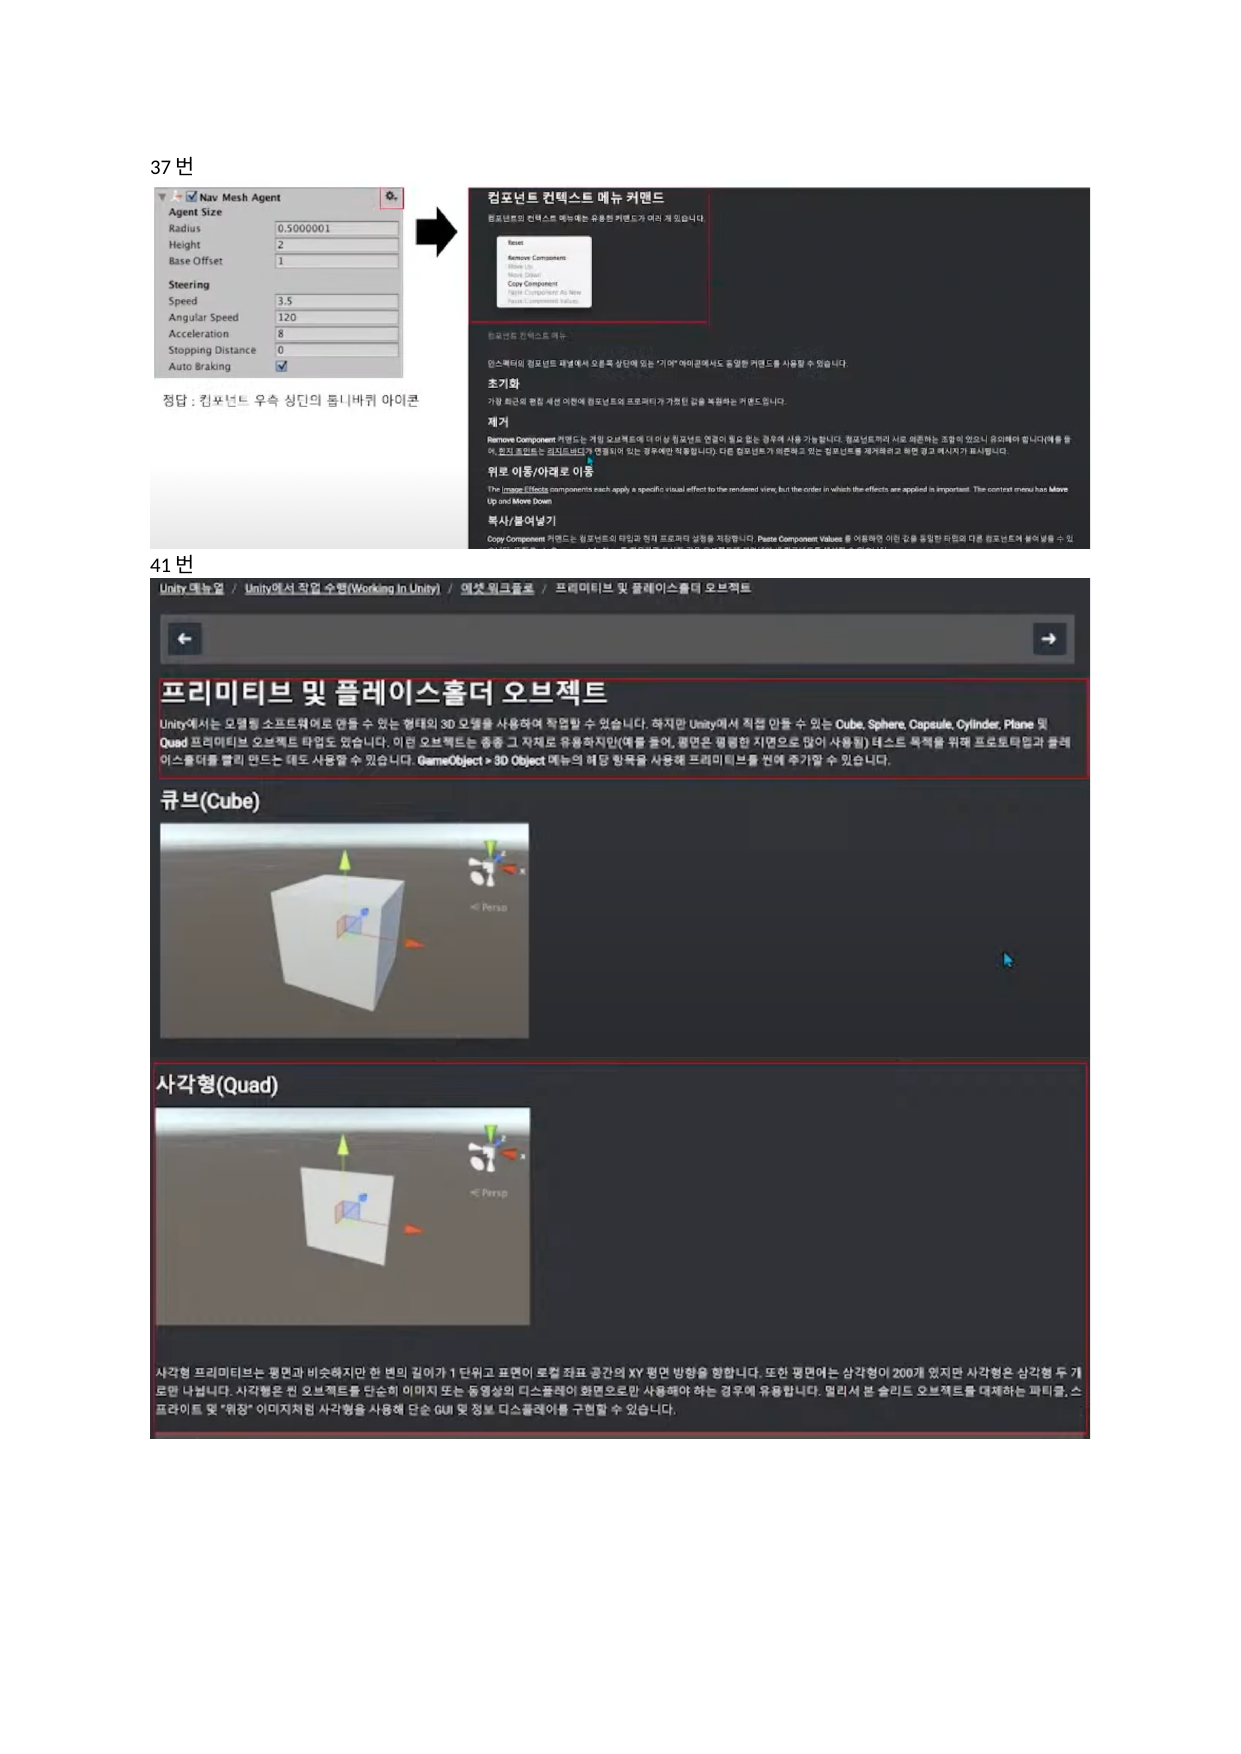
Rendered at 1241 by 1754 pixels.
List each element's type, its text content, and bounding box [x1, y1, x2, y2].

picture [150, 180, 1091, 549]
picture [150, 578, 1091, 1439]
text 37번 [150, 150, 1090, 180]
text 41번 [150, 549, 1090, 578]
